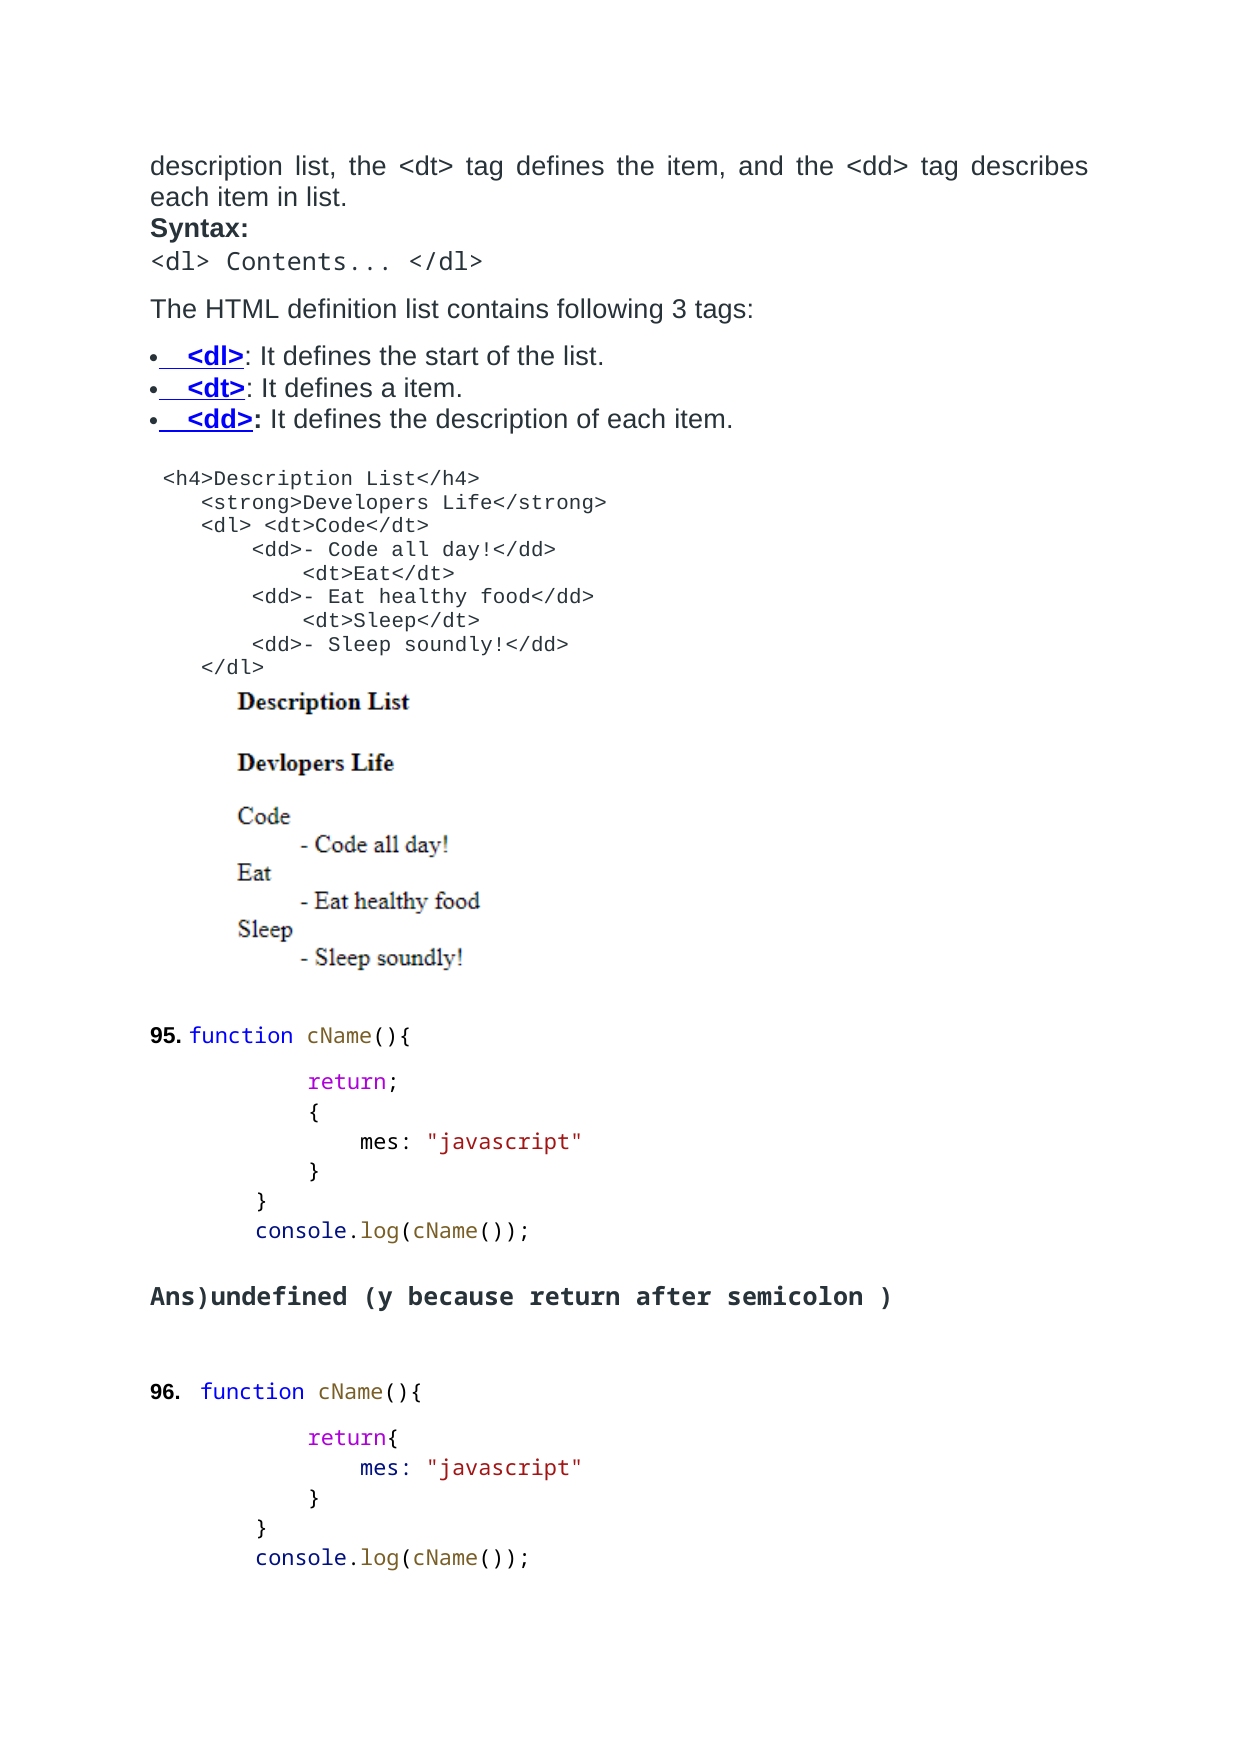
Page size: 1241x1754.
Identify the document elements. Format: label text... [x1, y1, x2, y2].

text <dd>- Sleep soundly!</dd> [150, 634, 1090, 657]
text <h4>Description List</h4> [150, 468, 1090, 492]
text { [150, 1096, 1090, 1126]
picture [150, 681, 560, 986]
text return{ [150, 1422, 1090, 1452]
text 95. function cName(){ [150, 1020, 1090, 1049]
text console.log(cName()); [150, 1215, 1090, 1245]
text } [150, 1482, 1090, 1512]
text Ans)undefined (y because return after semicolon ) [150, 1279, 1090, 1313]
text <strong>Developers Life</strong> [150, 492, 1090, 515]
text <dd>- Code all day!</dd> [150, 539, 1090, 563]
text } [150, 1185, 1090, 1215]
text console.log(cName()); [150, 1541, 1090, 1571]
text <dt>Eat</dt> [150, 563, 1090, 586]
text <dt>Sleep</dt> [150, 610, 1090, 634]
text mes: "javascript" [150, 1126, 1090, 1156]
text 96. function cName(){ [150, 1376, 1090, 1406]
list <dl>: It defines the start of the list. [150, 340, 1090, 372]
text } [150, 1512, 1090, 1541]
list <dd>: It defines the description of each item. [150, 403, 1090, 434]
text mes: "javascript" [150, 1452, 1090, 1482]
text </dl> [150, 657, 1090, 681]
text <dd>- Eat healthy food</dd> [150, 586, 1090, 610]
text <dl> Contents... </dl> [150, 244, 1090, 278]
text The HTML definition list contains following 3 tags: [150, 293, 1090, 325]
text Syntax: [150, 212, 1090, 244]
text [150, 150, 1090, 212]
text <dl> <dt>Code</dt> [150, 515, 1090, 539]
text } [150, 1156, 1090, 1185]
list <dt>: It defines a item. [150, 372, 1090, 403]
text return; [150, 1066, 1090, 1096]
